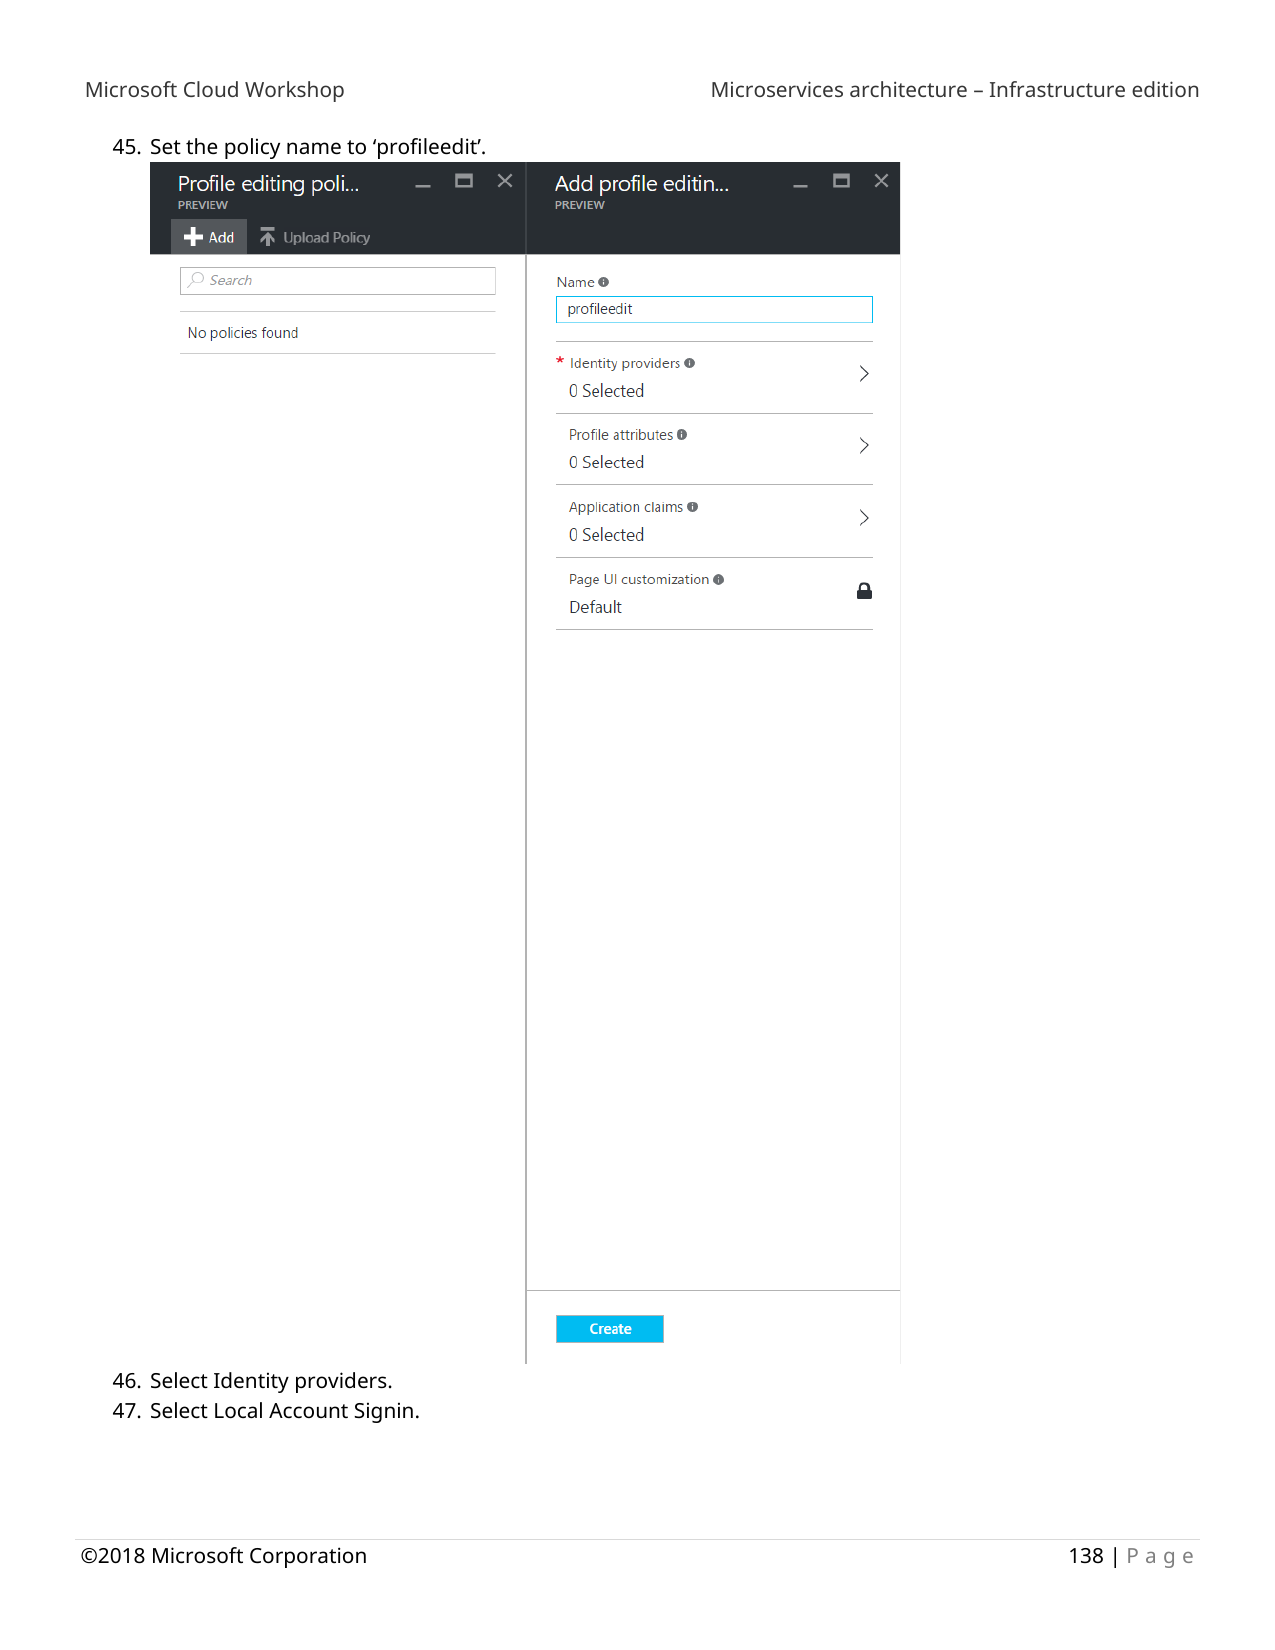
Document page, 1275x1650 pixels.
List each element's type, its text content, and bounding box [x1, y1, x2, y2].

list Set the policy name to ‘profileedit’. [112, 132, 1200, 160]
list Select Identity providers. [112, 1366, 1200, 1394]
list Select Local Account Signin. [112, 1396, 1200, 1425]
picture [150, 162, 901, 1364]
